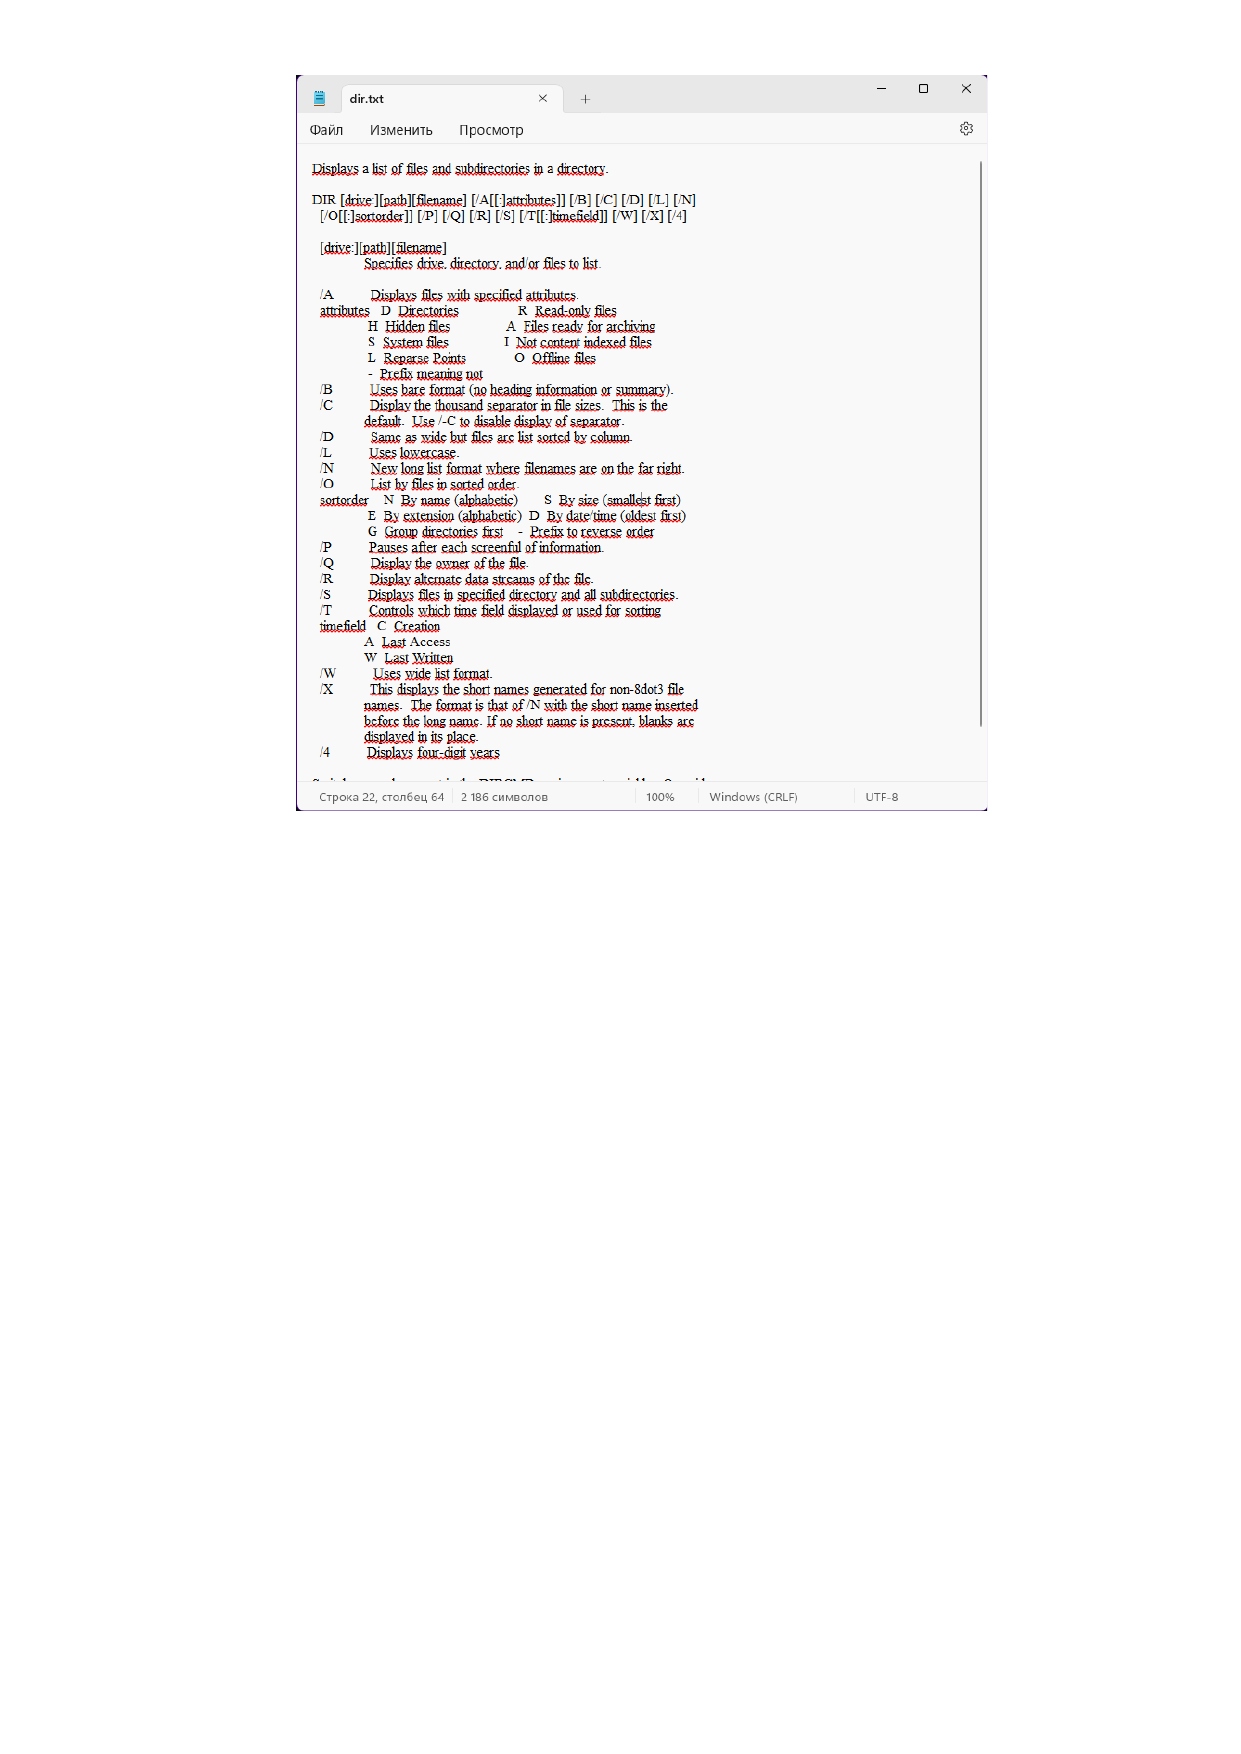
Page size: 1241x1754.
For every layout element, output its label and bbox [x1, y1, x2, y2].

picture [296, 75, 988, 811]
